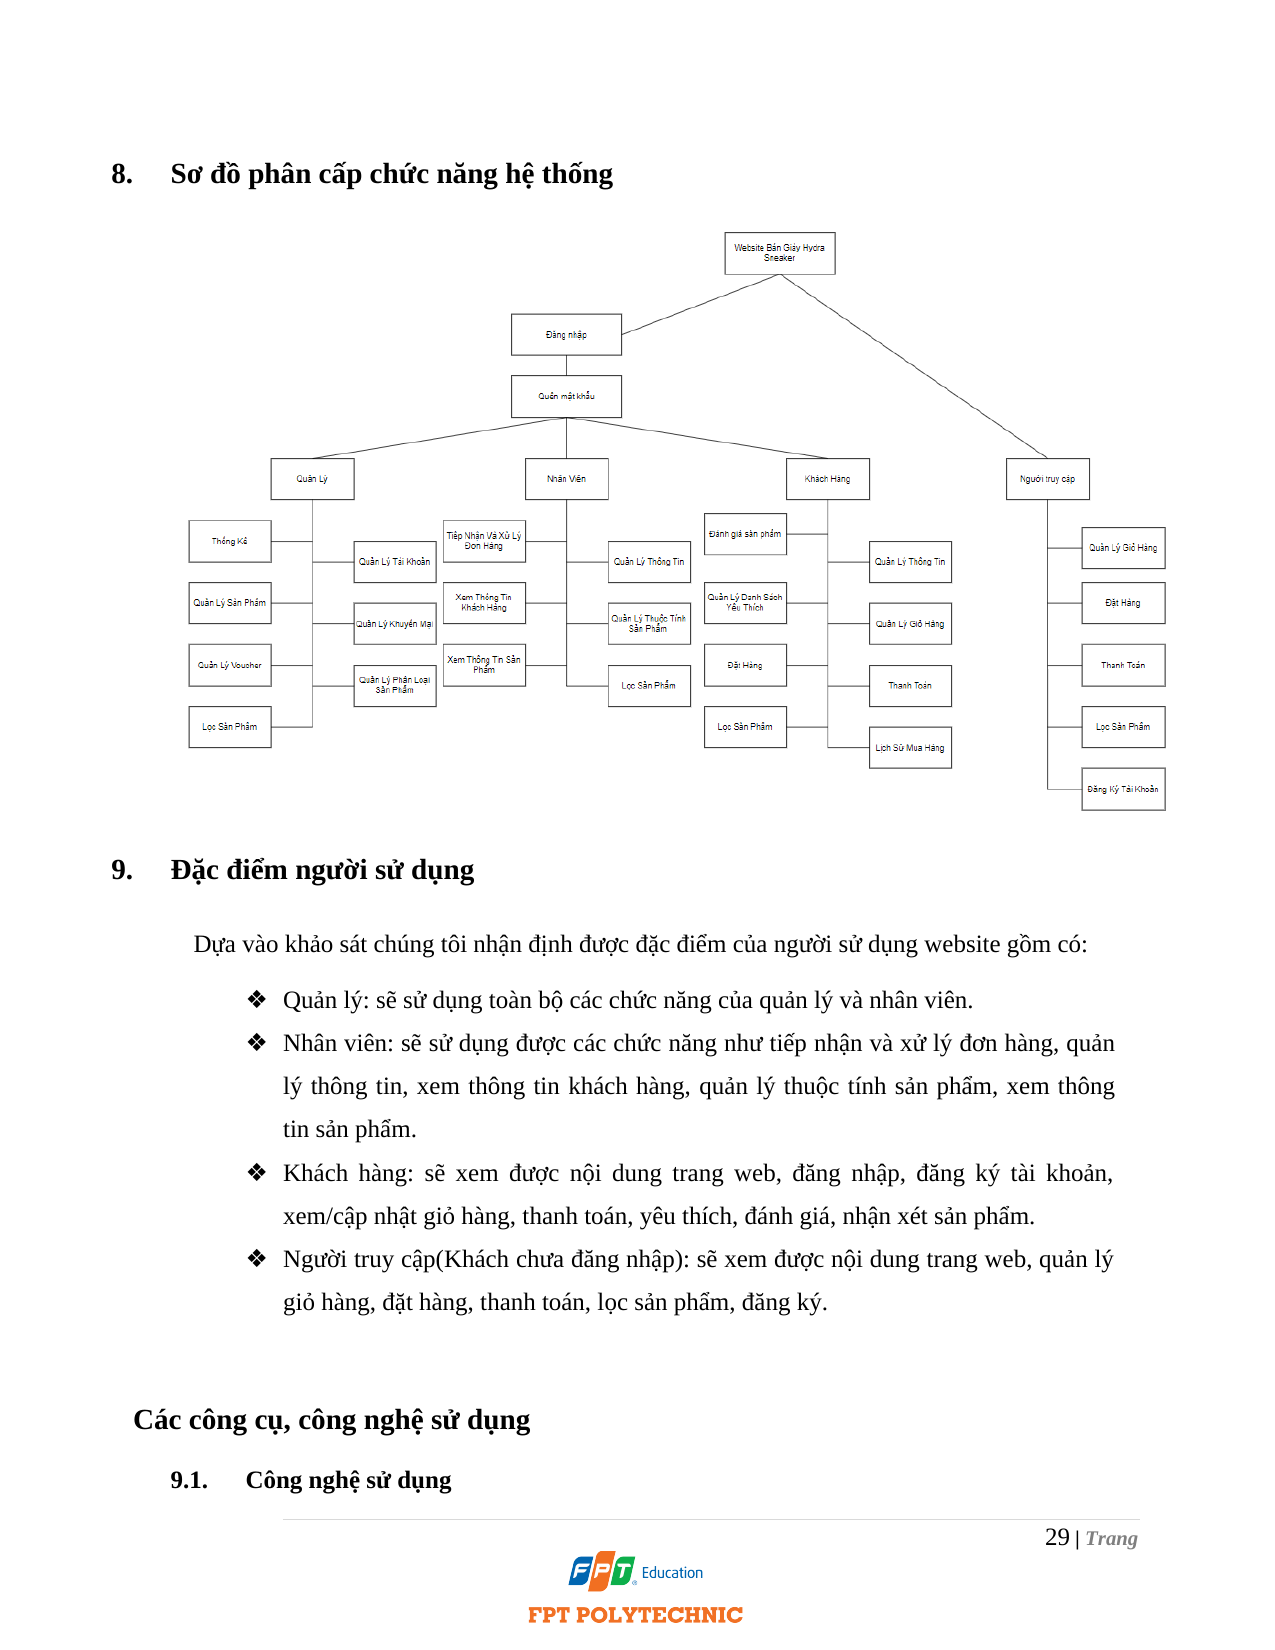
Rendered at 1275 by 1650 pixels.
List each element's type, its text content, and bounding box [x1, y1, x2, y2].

picture [528, 1551, 743, 1623]
list Nhân viên: sẽ sử dụng được các chức năng như tiếp nhận và xử lý đơn hàng, quản lý thông tin, xem thông tin khách hàng, quản lý thuộc tính sản phẩm, xem thông tin sản phẩm. [245, 1028, 1115, 1143]
text Dựa vào khảo sát chúng tôi nhận định được đặc điểm của người sử dụng website gồm có: [192, 929, 1115, 958]
picture [170, 218, 1178, 823]
list Người truy cập(Khách chưa đăng nhập): sẽ xem được nội dung trang web, quản lý giỏ hàng, đặt hàng, thanh toán, lọc sản phẩm, đăng ký. [245, 1244, 1115, 1316]
list Quản lý: sẽ sử dụng toàn bộ các chức năng của quản lý và nhân viên. [245, 985, 1140, 1014]
subtitle Đặc điểm người sử dụng [133, 852, 1140, 886]
list Công nghệ sử dụng [208, 1465, 1140, 1494]
list Khách hàng: sẽ xem được nội dung trang web, đăng nhập, đăng ký tài khoản, xem/cập nhật giỏ hàng, thanh toán, yêu thích, đánh giá, nhận xét sản phẩm. [245, 1158, 1115, 1229]
subtitle Sơ đồ phân cấp chức năng hệ thống [133, 156, 1140, 190]
subtitle Các công cụ, công nghệ sử dụng [133, 1402, 1140, 1436]
